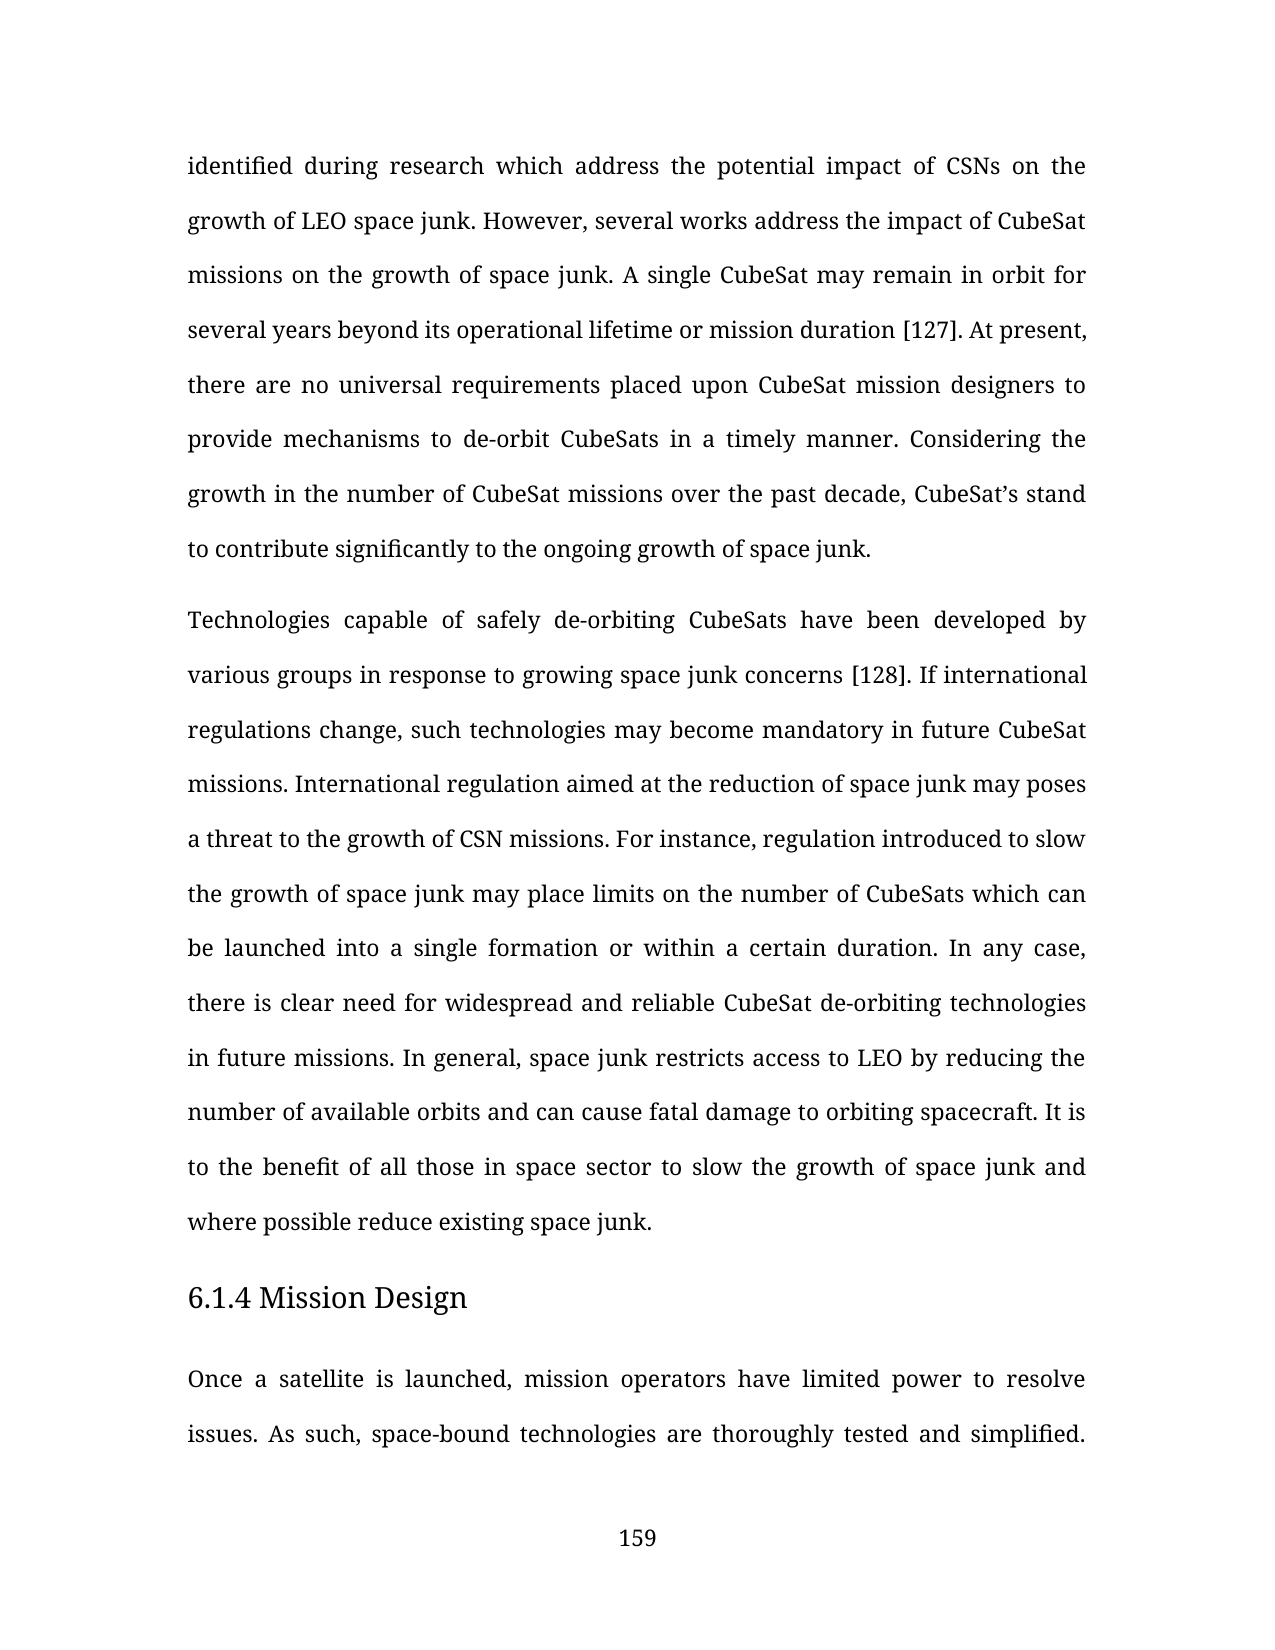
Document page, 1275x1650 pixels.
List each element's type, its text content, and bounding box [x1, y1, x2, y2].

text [187, 150, 1087, 564]
text Technologies capable of safely de-orbiting CubeSats have been developed by various groups in response to growing space junk concerns [128]. If international regulations change, such technologies may become mandatory in future CubeSat missions. International regulation aimed at the reduction of space junk may poses a threat to the growth of CSN missions. For instance, regulation introduced to slow the growth of space junk may place limits on the number of CubeSats which can be launched into a single formation or within a certain duration. In any case, there is clear need for widespread and reliable CubeSat de-orbiting technologies in future missions. In general, space junk restricts access to LEO by reducing the number of available orbits and can cause fatal damage to orbiting spacecraft. It is to the benefit of all those in space sector to slow the growth of space junk and where possible reduce existing space junk. [187, 604, 1087, 1237]
subtitle Mission Design [187, 1277, 1087, 1317]
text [187, 1363, 1087, 1449]
